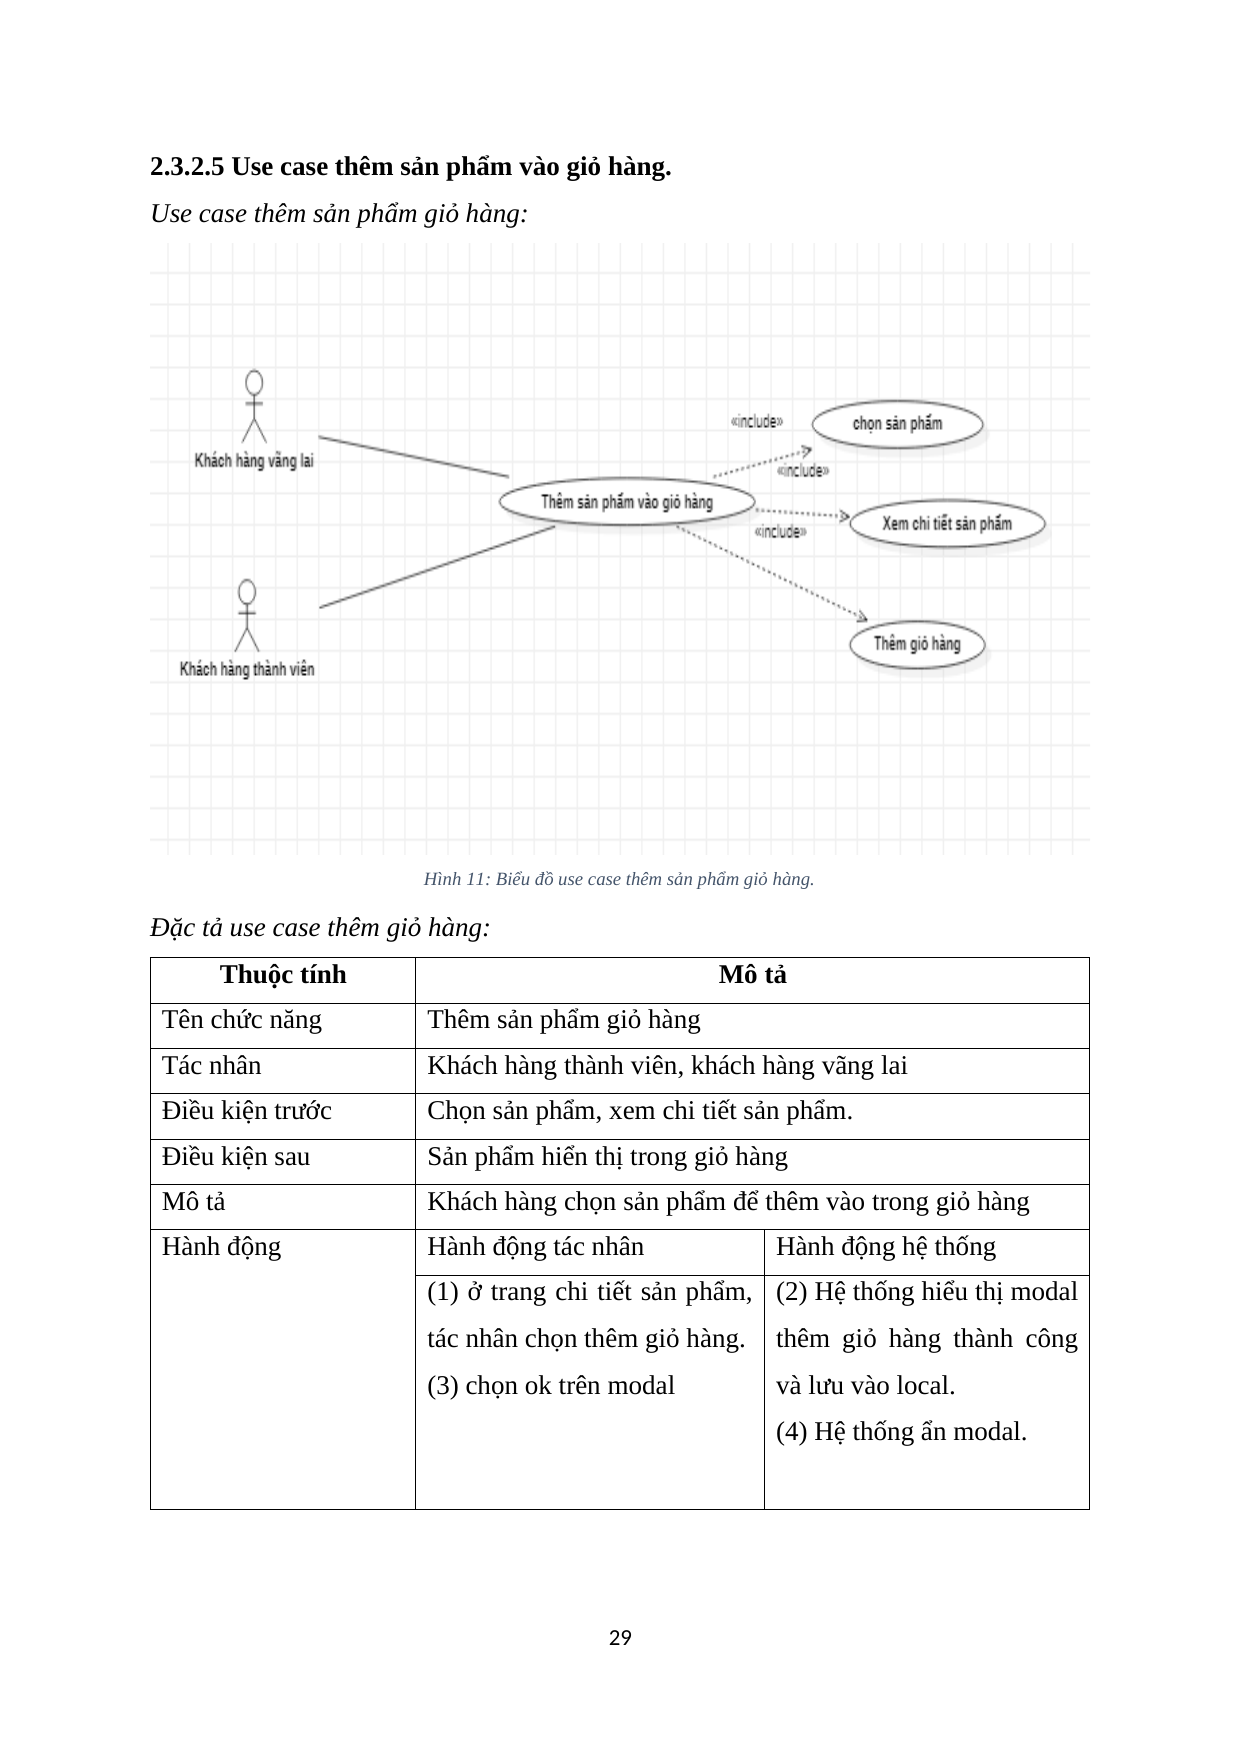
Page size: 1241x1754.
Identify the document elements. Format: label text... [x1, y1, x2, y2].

table_cell Tác nhân [151, 1049, 415, 1093]
table_cell Sản phẩm hiển thị trong giỏ hàng [416, 1140, 1089, 1184]
table_cell Hành động hệ thống [765, 1230, 1089, 1274]
table_cell (2) Hệ thống hiểu thị modal thêm giỏ hàng thành công và lưu vào local. (4) Hệ thống ẩn modal. [765, 1276, 1089, 1509]
table_cell Mô tả [151, 1185, 415, 1229]
table_cell Hành động tác nhân [416, 1230, 764, 1274]
table_cell Tên chức năng [151, 1004, 415, 1048]
table_cell (1) ở trang chi tiết sản phẩm, tác nhân chọn thêm giỏ hàng. (3) chọn ok trên modal [416, 1276, 764, 1509]
table_cell Khách hàng thành viên, khách hàng vãng lai [416, 1049, 1089, 1093]
text Hình 11: Biểu đồ use case thêm sản phẩm giỏ hàng. [150, 868, 1090, 890]
table_cell Hành động [151, 1230, 415, 1509]
table_cell Điều kiện trước [151, 1094, 415, 1138]
table_header Thuộc tính [151, 958, 415, 1003]
table_cell Chọn sản phẩm, xem chi tiết sản phẩm. [416, 1094, 1089, 1138]
text 2.3.2.5 Use case thêm sản phẩm vào giỏ hàng. [150, 150, 1090, 181]
table_header Mô tả [416, 958, 1089, 1003]
table_cell Khách hàng chọn sản phẩm để thêm vào trong giỏ hàng [416, 1185, 1089, 1229]
table_cell Thêm sản phẩm giỏ hàng [416, 1004, 1089, 1048]
text Use case thêm sản phẩm giỏ hàng: [150, 197, 1090, 228]
table_cell Điều kiện sau [151, 1140, 415, 1184]
text Đặc tả use case thêm giỏ hàng: [150, 911, 1090, 942]
picture [150, 243, 1091, 855]
